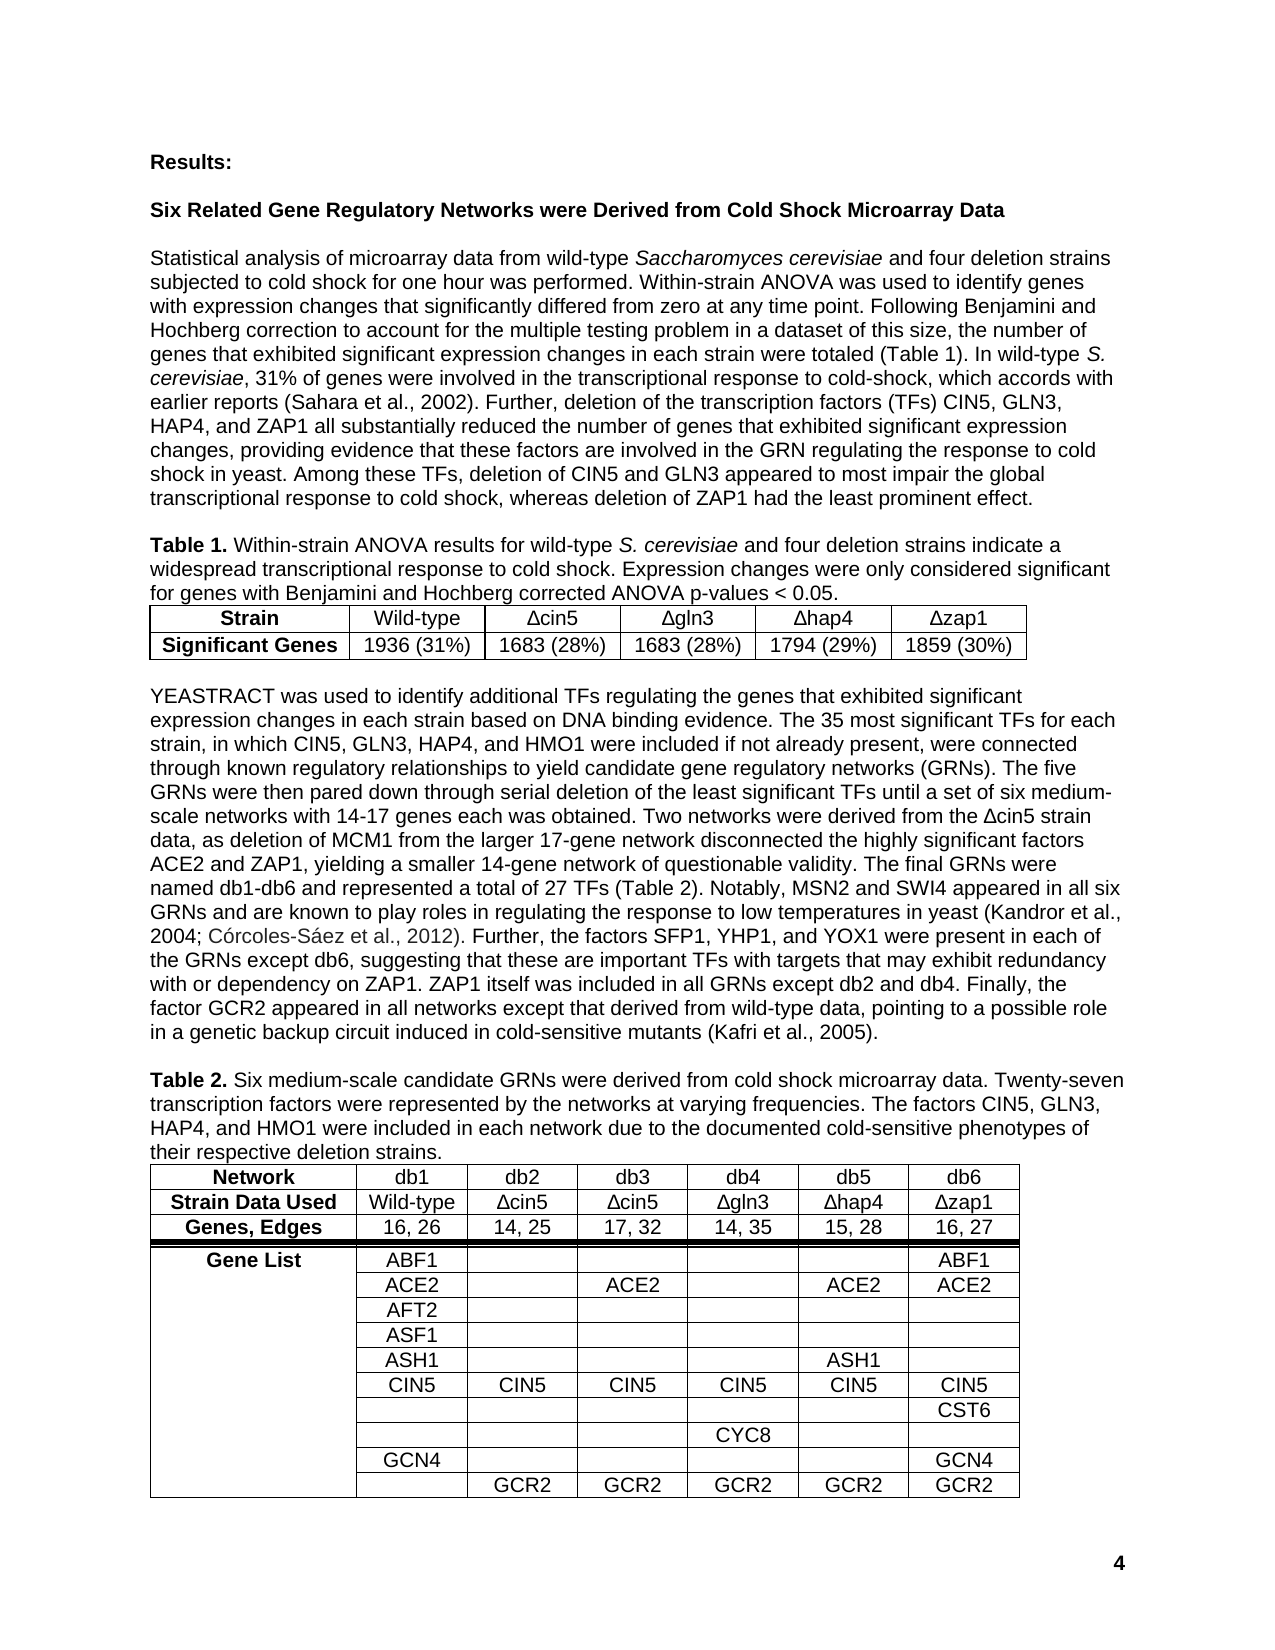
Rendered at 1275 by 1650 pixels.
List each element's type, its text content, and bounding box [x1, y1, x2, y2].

table_cell Strain Data Used [151, 1190, 356, 1213]
table_cell CST6 [909, 1398, 1019, 1422]
table_cell [909, 1348, 1019, 1372]
table_cell [799, 1323, 908, 1347]
table_header ∆gln3 [621, 606, 755, 632]
table_header db6 [909, 1165, 1019, 1188]
table_cell ∆zap1 [909, 1190, 1019, 1213]
table_cell GCR2 [799, 1473, 908, 1497]
table_cell GCR2 [578, 1473, 687, 1497]
table_cell [799, 1448, 908, 1472]
table_cell 1794 (29%) [756, 633, 891, 659]
table_cell ABF1 [909, 1248, 1019, 1272]
table_cell [909, 1423, 1019, 1447]
text Statistical analysis of microarray data from wild-type Saccharomyces cerevisiae and four deletion strains subjected to cold shock for one hour was performed. Within-strain ANOVA was used to identify genes with expression changes that significantly differed from zero at any time point. Following Benjamini and Hochberg correction to account for the multiple testing problem in a dataset of this size, the number of genes that exhibited significant expression changes in each strain were totaled (Table 1). In wild-type S. cerevisiae, 31% of genes were involved in the transcriptional response to cold-shock, which accords with earlier reports (Sahara et al., 2002). Further, deletion of the transcription factors (TFs) CIN5, GLN3, HAP4, and ZAP1 all substantially reduced the number of genes that exhibited significant expression changes, providing evidence that these factors are involved in the GRN regulating the response to cold shock in yeast. Among these TFs, deletion of CIN5 and GLN3 appeared to most impair the global transcriptional response to cold shock, whereas deletion of ZAP1 had the least prominent effect. [150, 246, 1125, 509]
text Table 2. Six medium-scale candidate GRNs were derived from cold shock microarray data. Twenty-seven transcription factors were represented by the networks at varying frequencies. The factors CIN5, GLN3, HAP4, and HMO1 were included in each network due to the documented cold-sensitive phenotypes of their respective deletion strains. [150, 1068, 1125, 1163]
table_cell ACE2 [909, 1273, 1019, 1297]
table_cell 14, 35 [688, 1215, 798, 1238]
table_cell AFT2 [357, 1298, 467, 1322]
table_header db5 [799, 1165, 908, 1188]
table_cell [799, 1248, 908, 1272]
table_cell 1683 (28%) [486, 633, 620, 659]
table_cell GCN4 [909, 1448, 1019, 1472]
table_cell [468, 1423, 577, 1447]
table_header Wild-type [350, 606, 484, 632]
table_cell Gene List [151, 1248, 356, 1497]
table_cell 17, 32 [578, 1215, 687, 1238]
table_cell GCN4 [357, 1448, 467, 1472]
table_cell ACE2 [578, 1273, 687, 1297]
text Six Related Gene Regulatory Networks were Derived from Cold Shock Microarray Data [150, 198, 1125, 222]
table_cell [578, 1248, 687, 1272]
table_header db3 [578, 1165, 687, 1188]
table_cell [688, 1298, 798, 1322]
table_cell [578, 1348, 687, 1372]
table_header ∆cin5 [486, 606, 620, 632]
table_cell Genes, Edges [151, 1215, 356, 1238]
table_cell [578, 1423, 687, 1447]
table_header db1 [357, 1165, 467, 1188]
table_cell ASF1 [357, 1323, 467, 1347]
table_cell [468, 1323, 577, 1347]
table_cell [468, 1248, 577, 1272]
table_cell [357, 1473, 467, 1497]
table_cell [799, 1398, 908, 1422]
table_header Strain [151, 606, 349, 632]
table_cell [468, 1273, 577, 1297]
table_cell [357, 1398, 467, 1422]
table_cell [688, 1348, 798, 1372]
table_cell [688, 1248, 798, 1272]
table_cell [909, 1323, 1019, 1347]
table_cell CIN5 [468, 1373, 577, 1397]
table_cell ACE2 [357, 1273, 467, 1297]
table_cell [357, 1423, 467, 1447]
table_header ∆hap4 [756, 606, 891, 632]
table_cell 16, 27 [909, 1215, 1019, 1238]
table_cell [799, 1298, 908, 1322]
text Table 1. Within-strain ANOVA results for wild-type S. cerevisiae and four deletion strains indicate a widespread transcriptional response to cold shock. Expression changes were only considered significant for genes with Benjamini and Hochberg corrected ANOVA p-values < 0.05. [150, 533, 1125, 605]
table_header Network [151, 1165, 356, 1188]
table_cell GCR2 [909, 1473, 1019, 1497]
table_cell Significant Genes [151, 633, 349, 659]
table_cell [578, 1298, 687, 1322]
table_cell [688, 1273, 798, 1297]
table_cell CIN5 [909, 1373, 1019, 1397]
table_cell CIN5 [799, 1373, 908, 1397]
table_cell CIN5 [357, 1373, 467, 1397]
table_header ∆zap1 [892, 606, 1026, 632]
text Results: [150, 150, 1125, 174]
table_cell [799, 1423, 908, 1447]
table_cell [578, 1398, 687, 1422]
text YEASTRACT was used to identify additional TFs regulating the genes that exhibited significant expression changes in each strain based on DNA binding evidence. The 35 most significant TFs for each strain, in which CIN5, GLN3, HAP4, and HMO1 were included if not already present, were connected through known regulatory relationships to yield candidate gene regulatory networks (GRNs). The five GRNs were then pared down through serial deletion of the least significant TFs until a set of six medium-scale networks with 14-17 genes each was obtained. Two networks were derived from the ∆cin5 strain data, as deletion of MCM1 from the larger 17-gene network disconnected the highly significant factors ACE2 and ZAP1, yielding a smaller 14-gene network of questionable validity. The final GRNs were named db1-db6 and represented a total of 27 TFs (Table 2). Notably, MSN2 and SWI4 appeared in all six GRNs and are known to play roles in regulating the response to low temperatures in yeast (Kandror et al., 2004; Córcoles-Sáez et al., 2012). Further, the factors SFP1, YHP1, and YOX1 were present in each of the GRNs except db6, suggesting that these are important TFs with targets that may exhibit redundancy with or dependency on ZAP1. ZAP1 itself was included in all GRNs except db2 and db4. Finally, the factor GCR2 appeared in all networks except that derived from wild-type data, pointing to a possible role in a genetic backup circuit induced in cold-sensitive mutants (Kafri et al., 2005). [150, 684, 1125, 1044]
table_cell 1859 (30%) [892, 633, 1026, 659]
table_cell [688, 1323, 798, 1347]
table_cell [578, 1323, 687, 1347]
table_cell ∆cin5 [468, 1190, 577, 1213]
table_cell [468, 1298, 577, 1322]
table_cell CIN5 [578, 1373, 687, 1397]
table_cell Wild-type [357, 1190, 467, 1213]
table_cell GCR2 [468, 1473, 577, 1497]
table_cell ACE2 [799, 1273, 908, 1297]
table_cell 14, 25 [468, 1215, 577, 1238]
table_cell ABF1 [357, 1248, 467, 1272]
table_cell [688, 1448, 798, 1472]
table_cell 1936 (31%) [350, 633, 484, 659]
table_cell 15, 28 [799, 1215, 908, 1238]
table_cell GCR2 [688, 1473, 798, 1497]
table_cell [578, 1448, 687, 1472]
table_header db4 [688, 1165, 798, 1188]
table_cell [468, 1398, 577, 1422]
table_cell ASH1 [799, 1348, 908, 1372]
table_cell 1683 (28%) [621, 633, 755, 659]
table_cell [468, 1348, 577, 1372]
table_cell ASH1 [357, 1348, 467, 1372]
table_cell ∆cin5 [578, 1190, 687, 1213]
table_cell ∆gln3 [688, 1190, 798, 1213]
table_cell [468, 1448, 577, 1472]
table_cell [909, 1298, 1019, 1322]
table_cell CYC8 [688, 1423, 798, 1447]
table_cell [688, 1398, 798, 1422]
table_cell 16, 26 [357, 1215, 467, 1238]
table_cell CIN5 [688, 1373, 798, 1397]
table_header db2 [468, 1165, 577, 1188]
table_cell ∆hap4 [799, 1190, 908, 1213]
